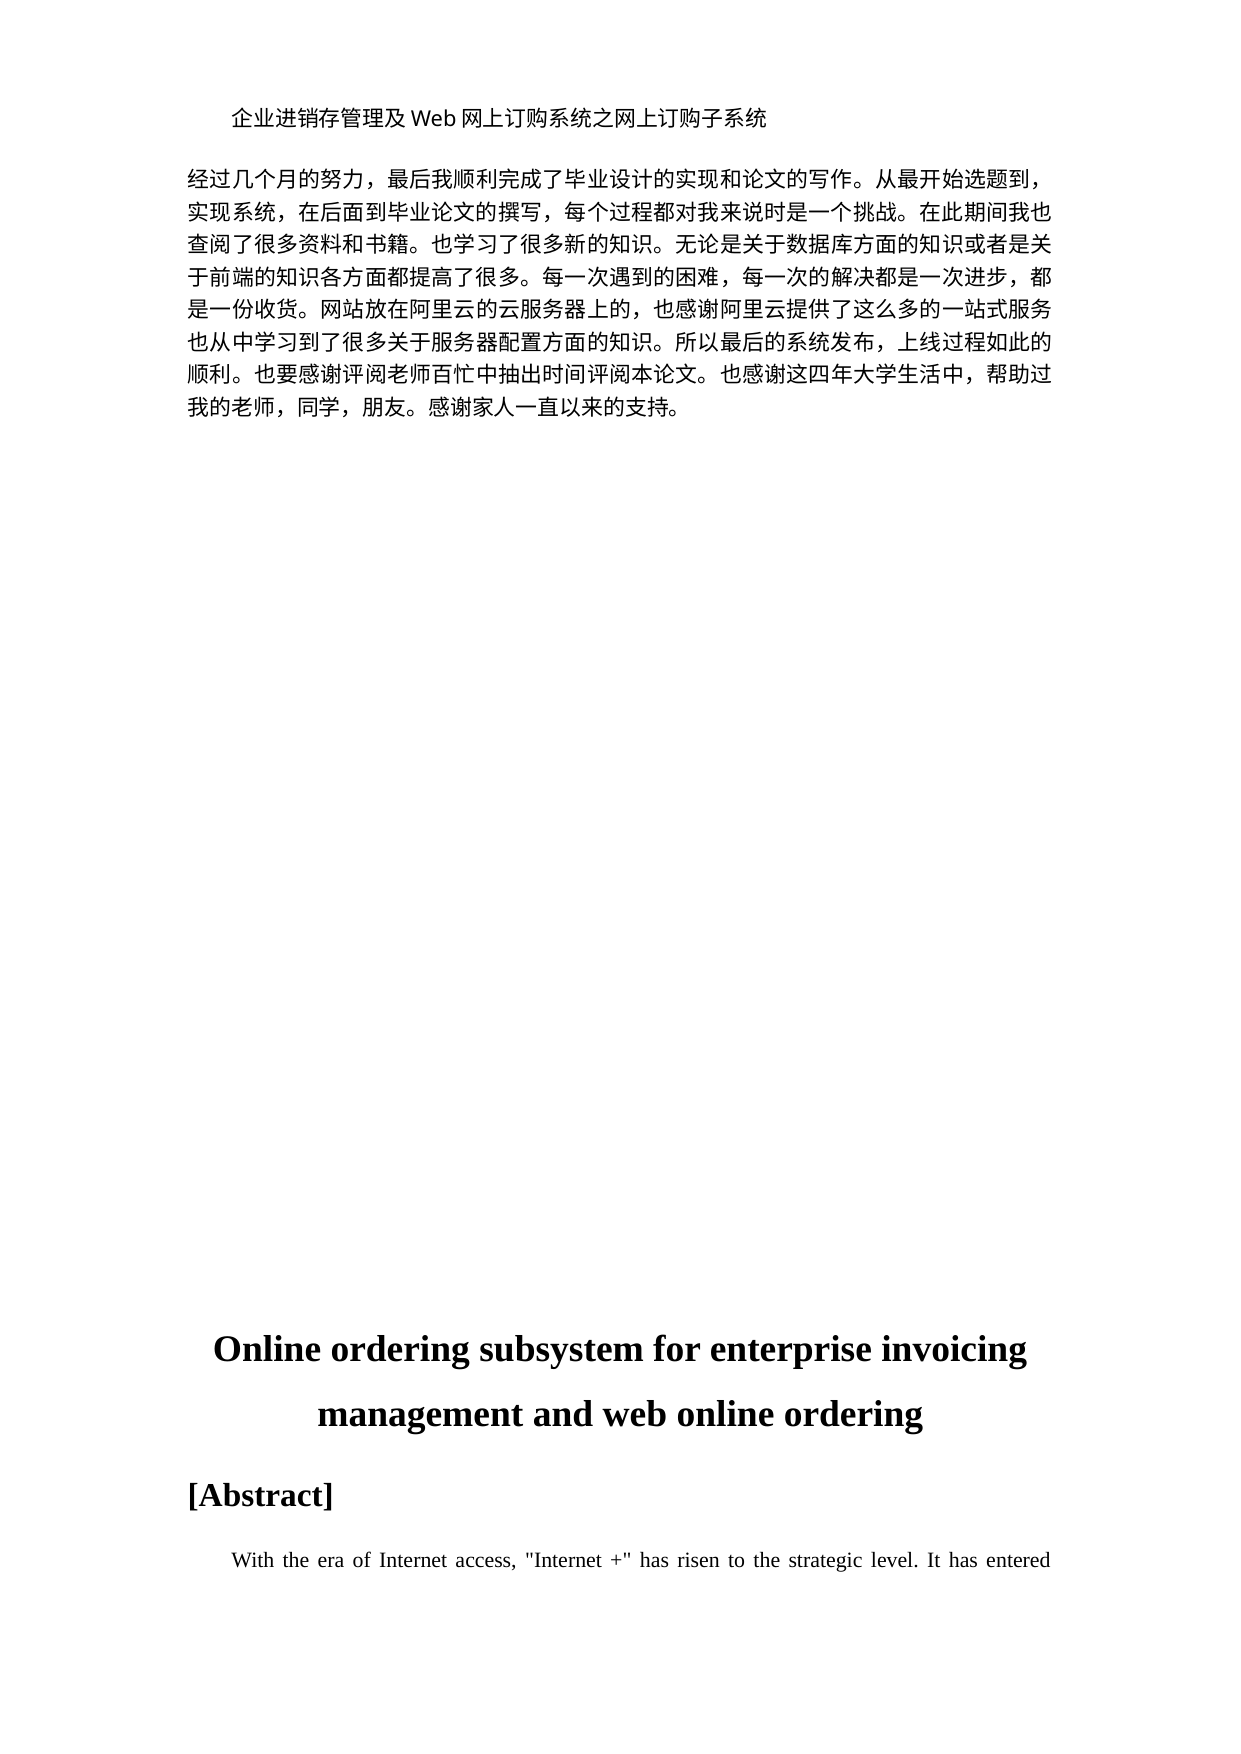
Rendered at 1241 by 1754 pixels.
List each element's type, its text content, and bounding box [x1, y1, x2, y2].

text Online ordering subsystem for enterprise invoicing management and web online ordering [187, 1316, 1053, 1446]
text [Abstract] [187, 1462, 1053, 1527]
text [187, 1543, 1053, 1576]
text 经过几个月的努力，最后我顺利完成了毕业设计的实现和论文的写作。从最开始选题到，实现系统，在后面到毕业论文的撰写，每个过程都对我来说时是一个挑战。在此期间我也查阅了很多资料和书籍。也学习了很多新的知识。无论是关于数据库方面的知识或者是关于前端的知识各方面都提高了很多。每一次遇到的困难，每一次的解决都是一次进步，都是一份收货。网站放在阿里云的云服务器上的，也感谢阿里云提供了这么多的一站式服务，也从中学习到了很多关于服务器配置方面的知识。所以最后的系统发布，上线过程如此的顺利。也要感谢评阅老师百忙中抽出时间评阅本论文。也感谢这四年大学生活中，帮助过我的老师，同学，朋友。感谢家人一直以来的支持。 [187, 162, 1053, 422]
